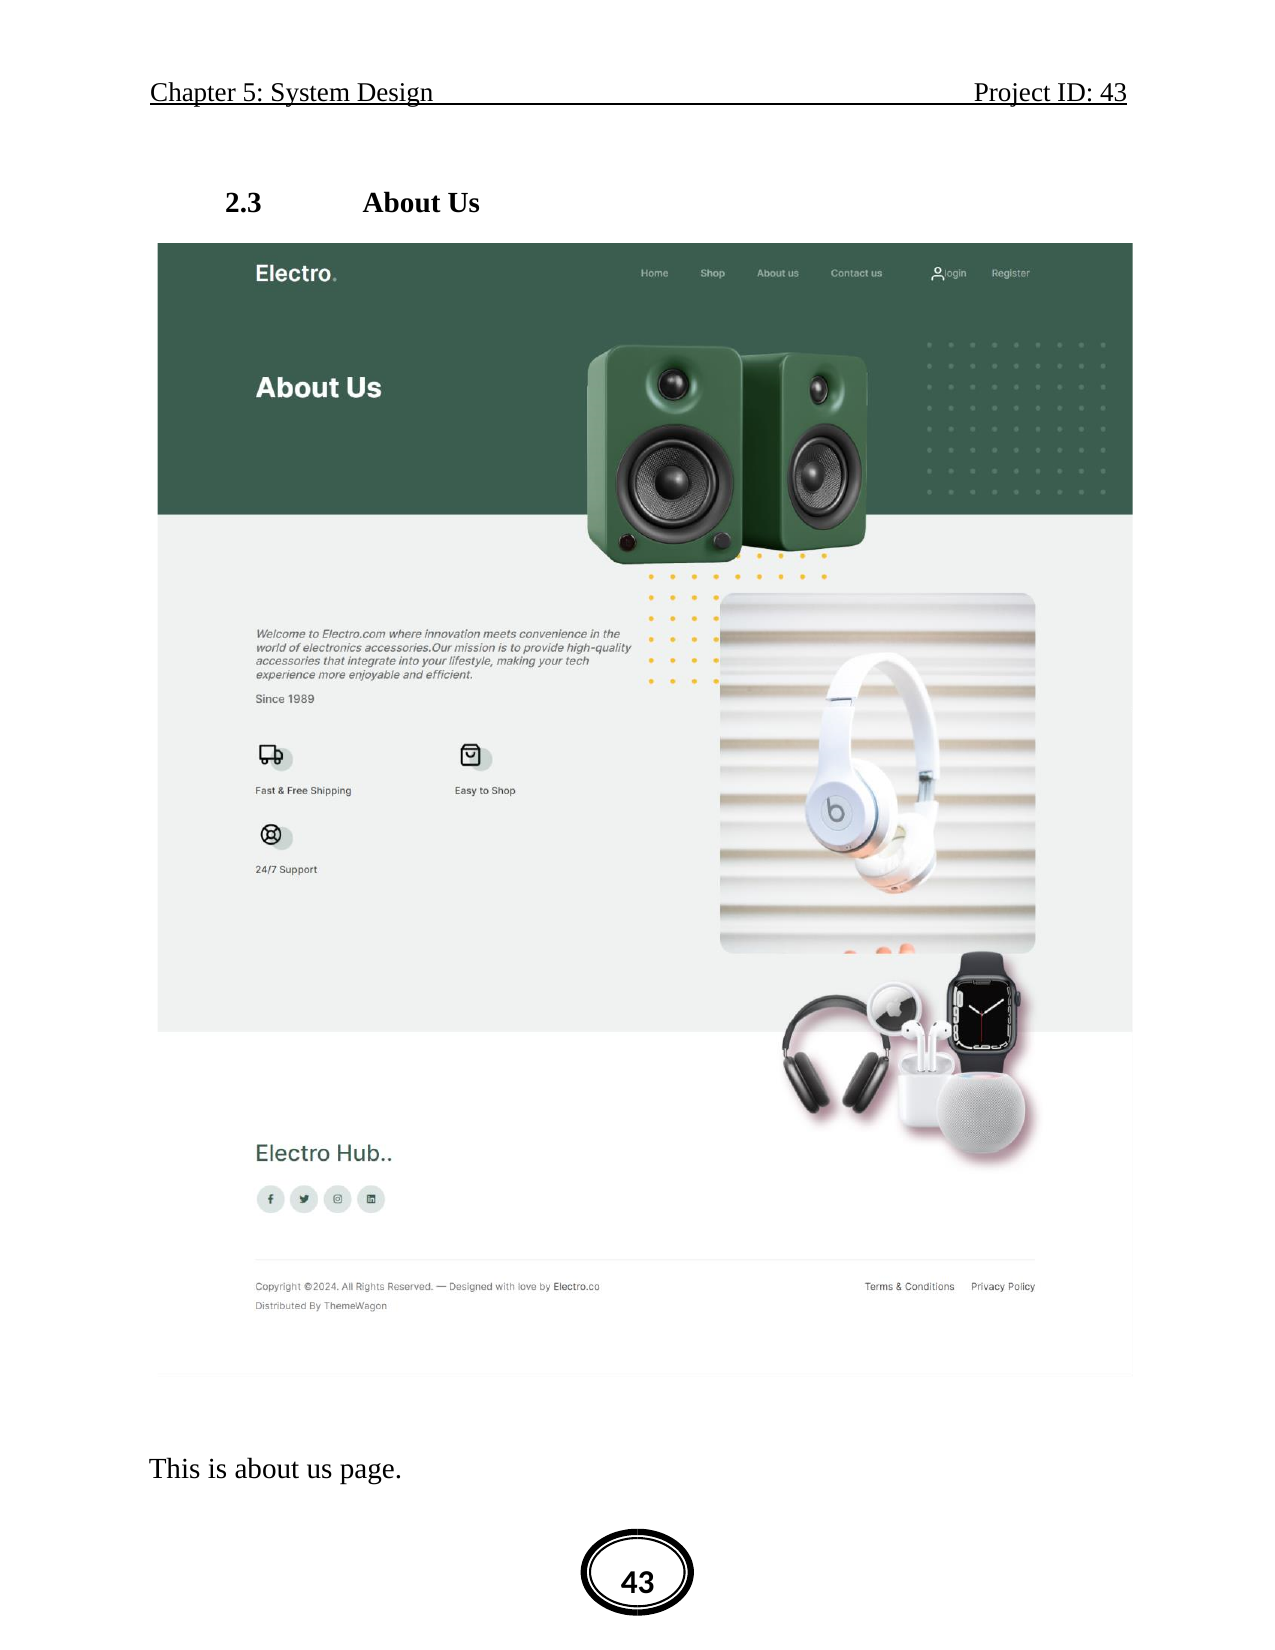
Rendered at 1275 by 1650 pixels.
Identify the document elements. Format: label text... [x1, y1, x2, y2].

list About Us [225, 185, 1134, 218]
picture [157, 243, 1133, 1378]
text This is about us page. [148, 1451, 1134, 1484]
